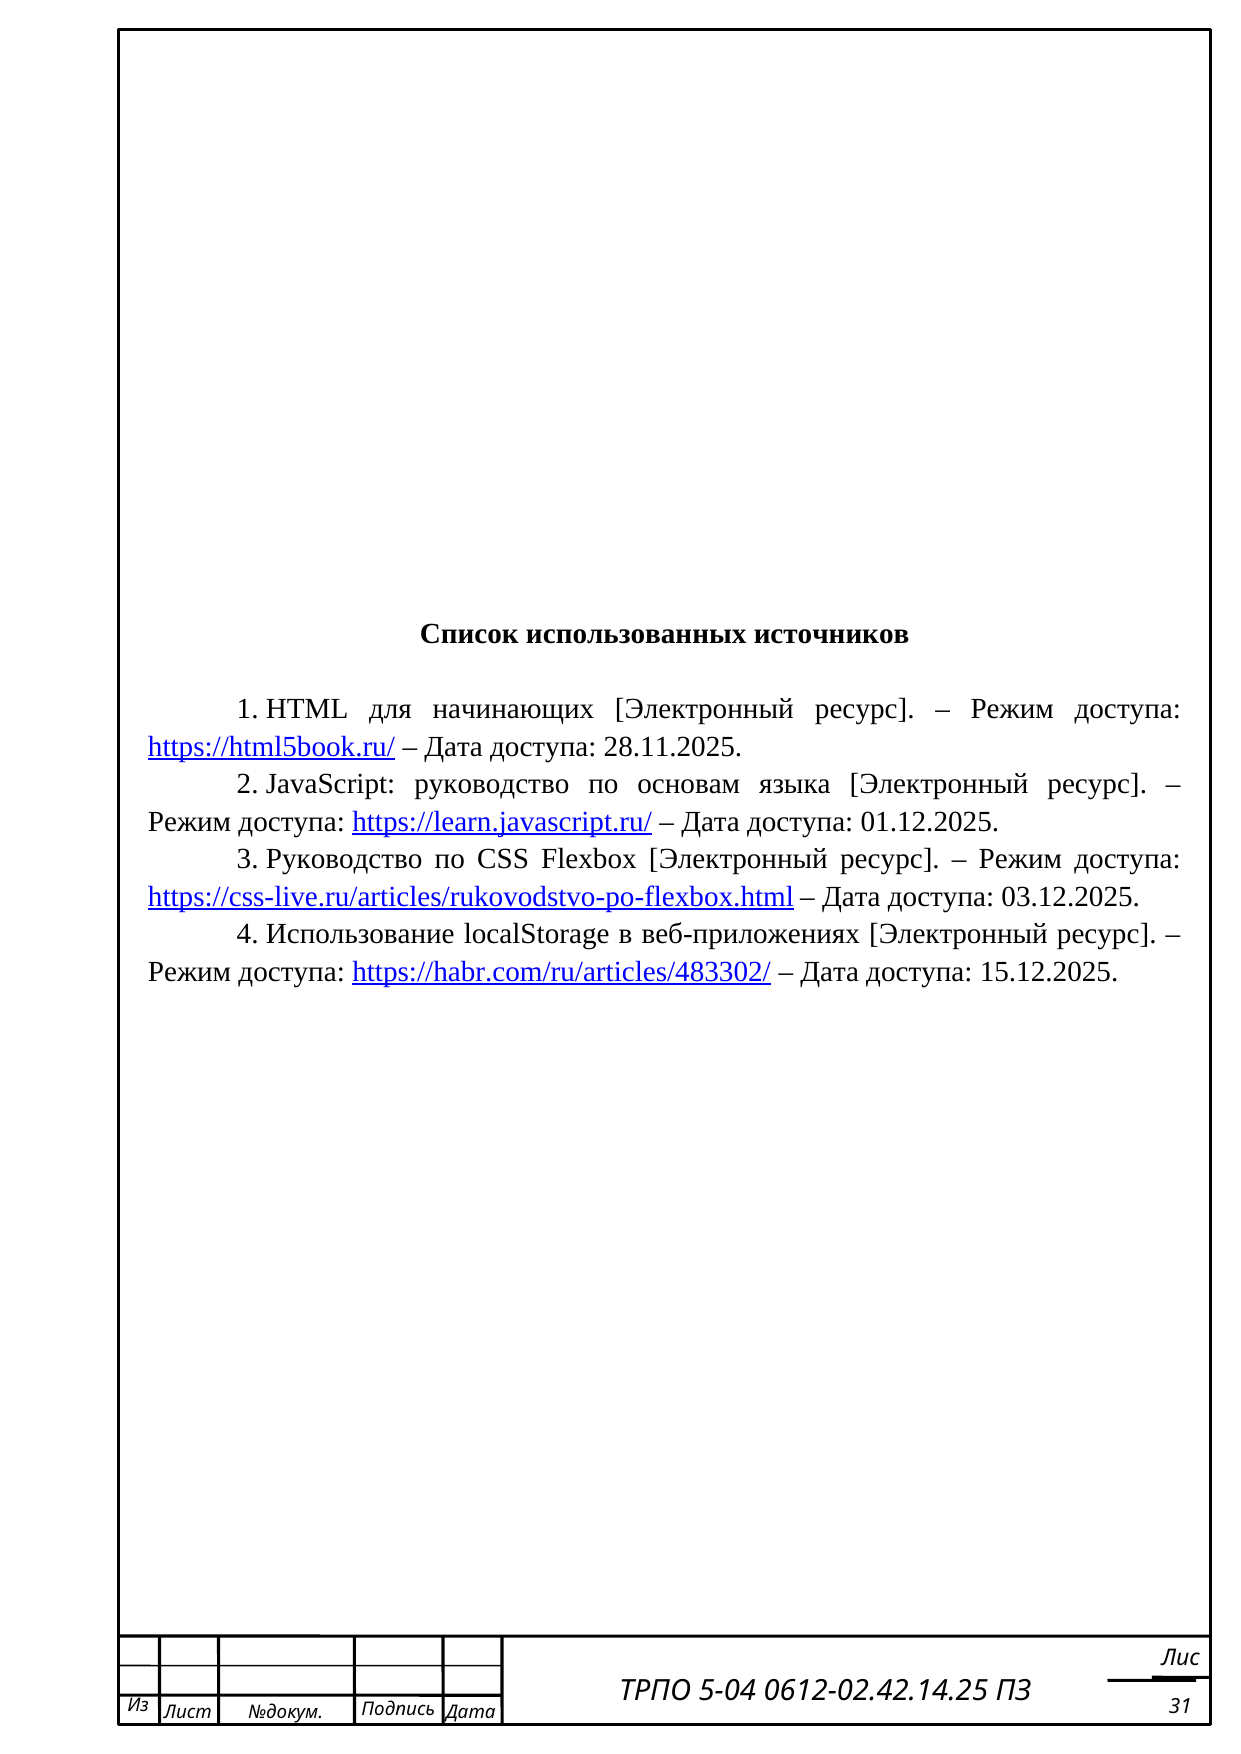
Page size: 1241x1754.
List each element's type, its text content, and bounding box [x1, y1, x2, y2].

list HTML для начинающих [Электронный ресурс]. – Режим доступа: https://html5book.ru/ – Дата доступа: 28.11.2025. [148, 689, 1181, 764]
list JavaScript: руководство по основам языка [Электронный ресурс]. – Режим доступа: https://learn.javascript.ru/ – Дата доступа: 01.12.2025. [148, 764, 1181, 839]
list Использование localStorage в веб-приложениях [Электронный ресурс]. – Режим доступа: https://habr.com/ru/articles/483302/ – Дата доступа: 15.12.2025. [148, 914, 1181, 989]
list Руководство по CSS Flexbox [Электронный ресурс]. – Режим доступа: https://css-live.ru/articles/rukovodstvo-po-flexbox.html – Дата доступа: 03.12.2025. [148, 839, 1181, 914]
text Список использованных источников [148, 614, 1181, 651]
